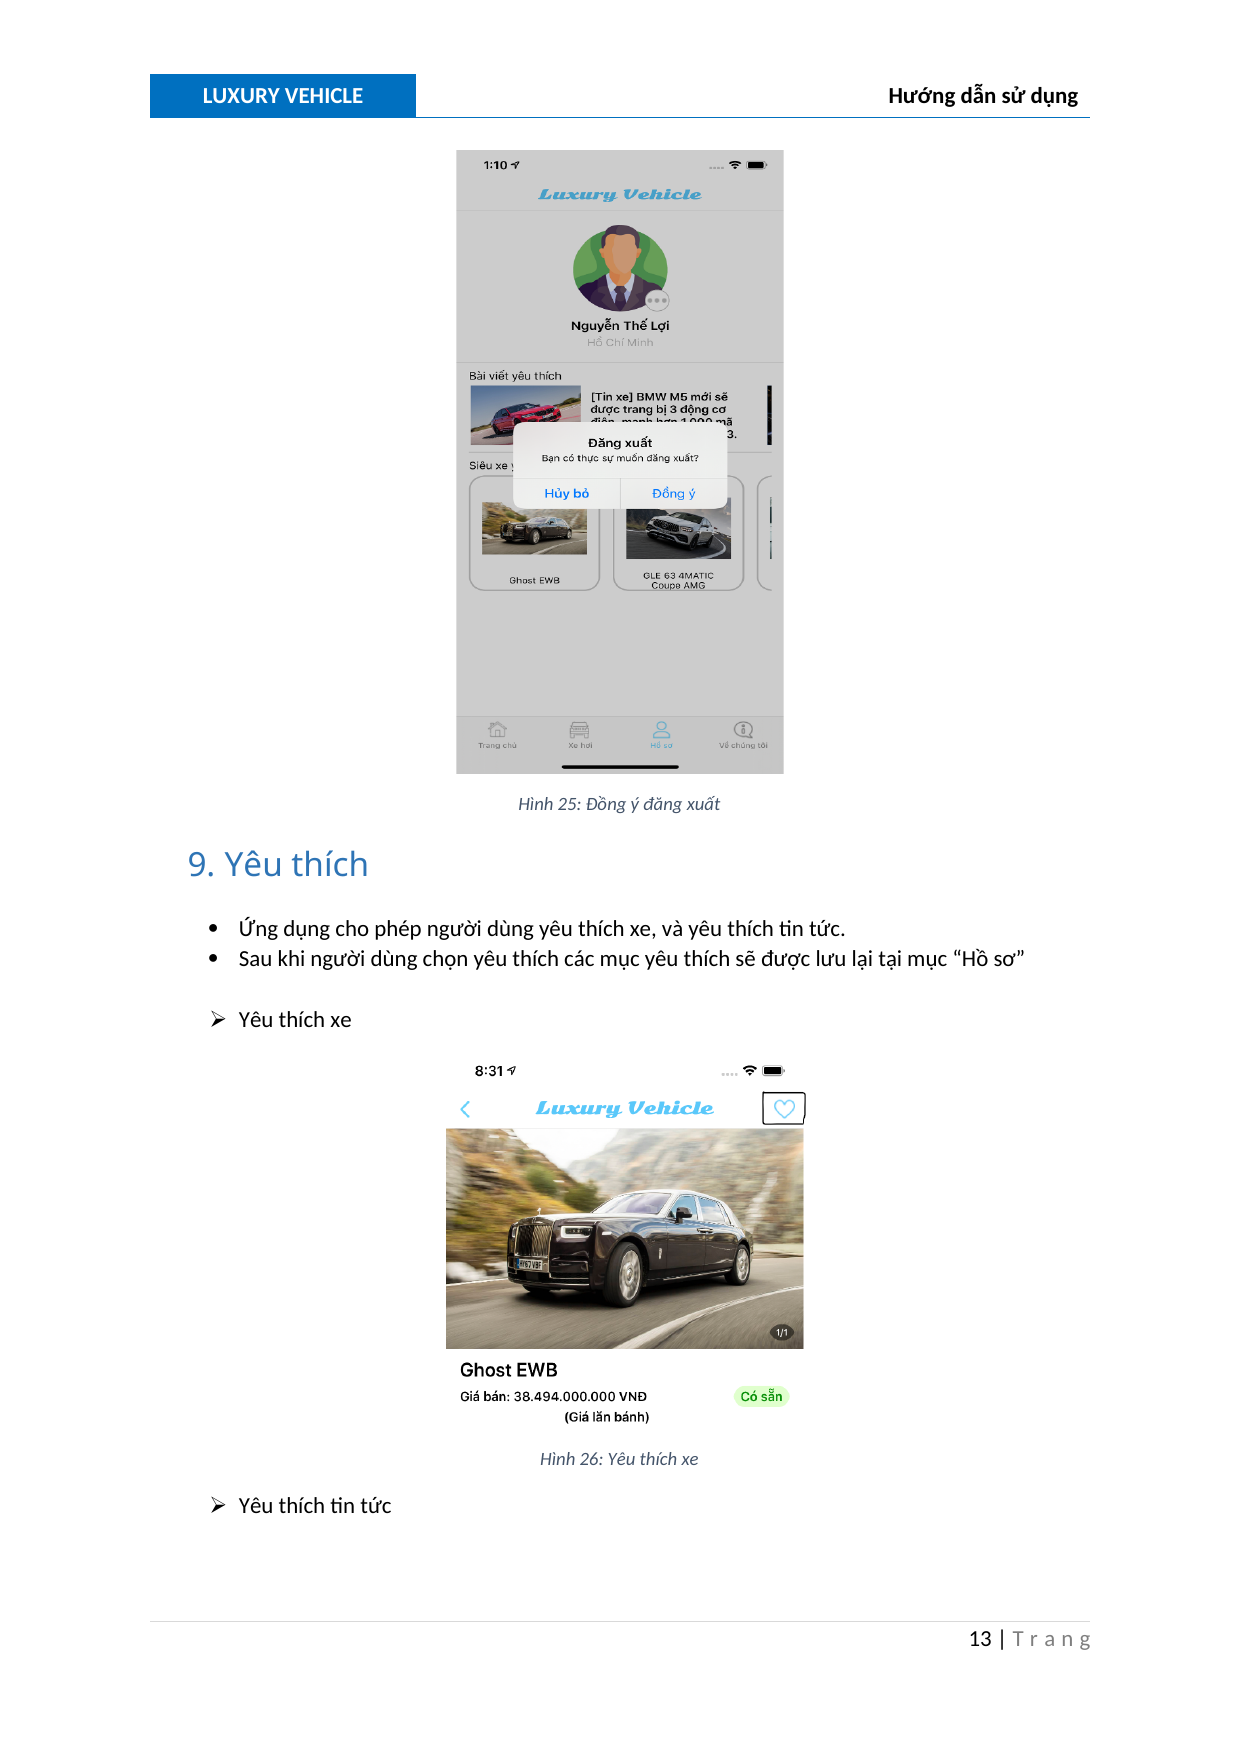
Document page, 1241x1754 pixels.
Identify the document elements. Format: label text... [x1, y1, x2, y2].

text Hình 25: Đồng ý đăng xuất [150, 792, 1090, 815]
list Sau khi người dùng chọn yêu thích các mục yêu thích sẽ được lưu lại tại mục “Hồ sơ” [209, 944, 1090, 972]
subtitle Yêu thích [187, 840, 1090, 886]
list Ứng dụng cho phép người dùng yêu thích xe, và yêu thích tin tức. [209, 914, 1090, 942]
list Yêu thích tin tức [209, 1491, 1090, 1519]
list Yêu thích xe [209, 1005, 1090, 1033]
text Hình 26: Yêu thích xe [150, 1448, 1090, 1471]
picture [456, 150, 784, 774]
picture [423, 1051, 817, 1429]
